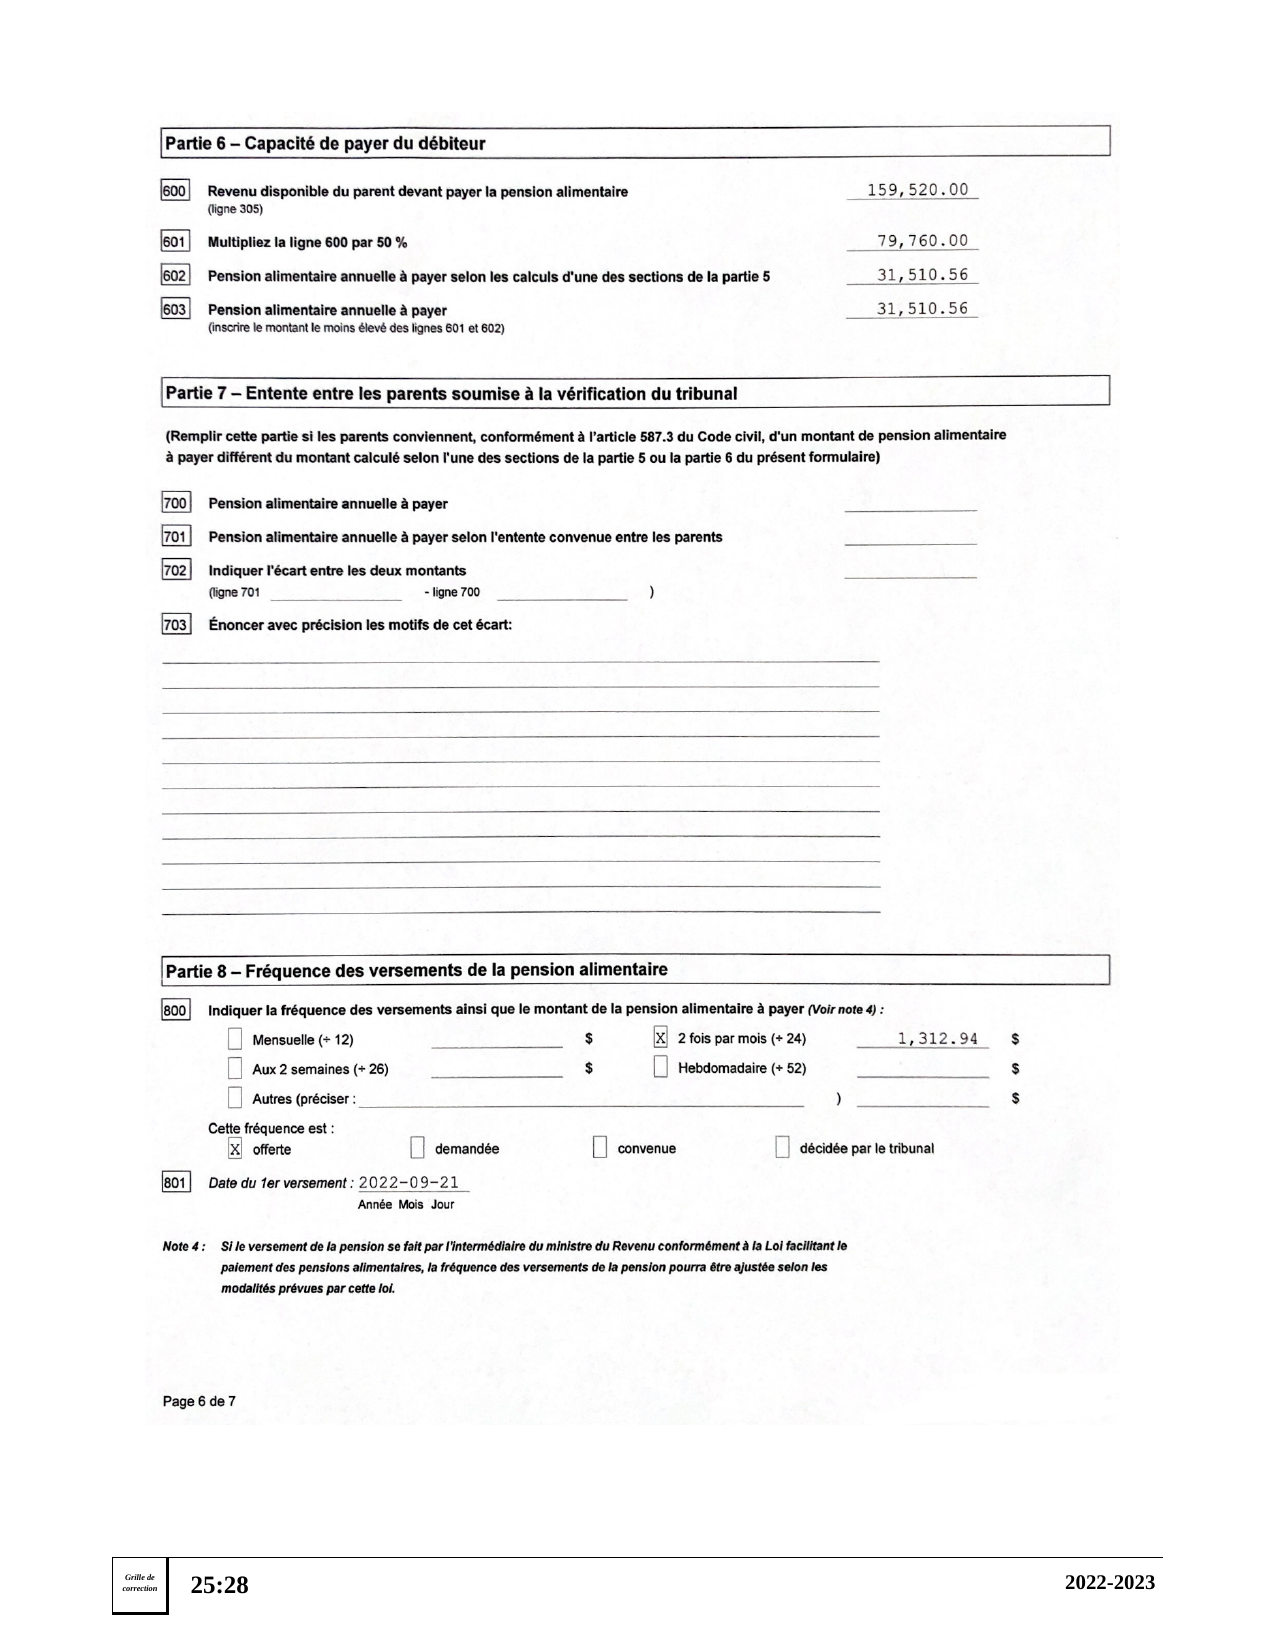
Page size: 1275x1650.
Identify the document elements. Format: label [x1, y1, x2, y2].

picture [145, 112, 1121, 1425]
